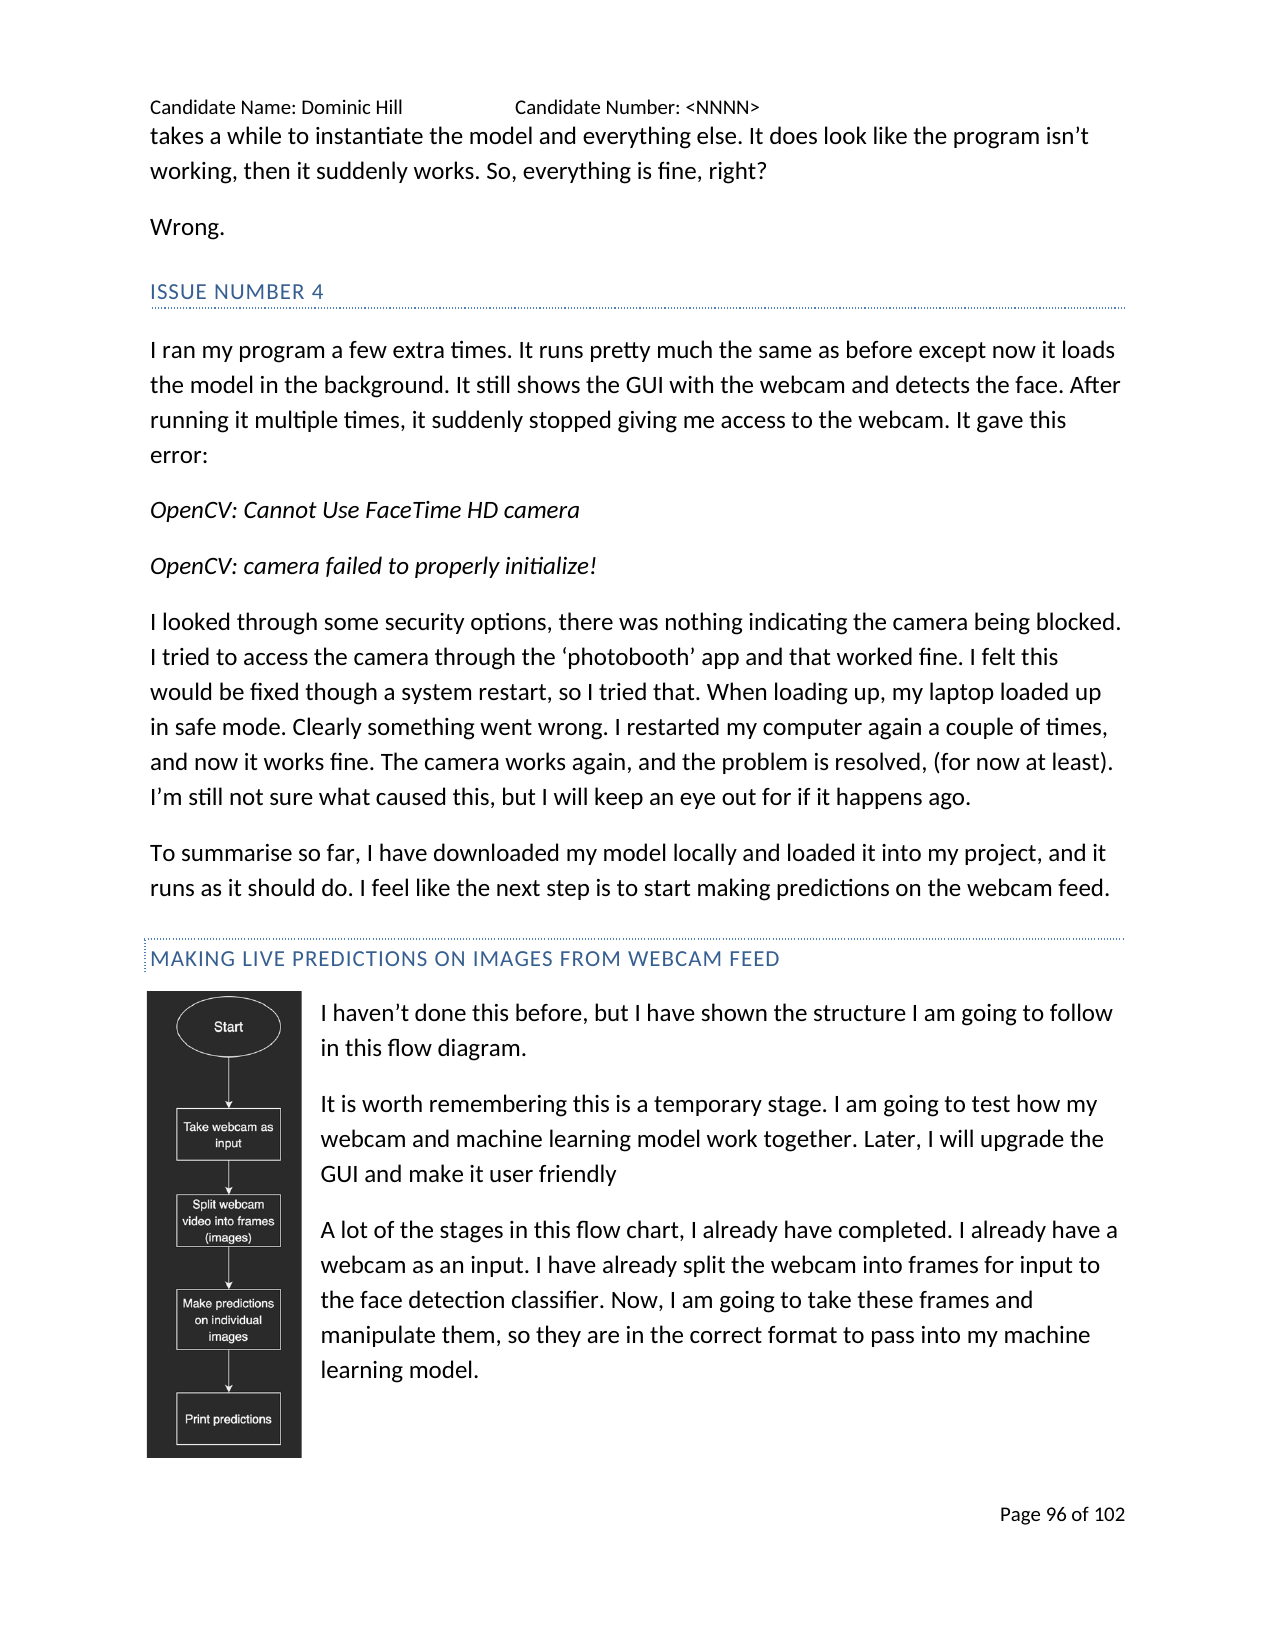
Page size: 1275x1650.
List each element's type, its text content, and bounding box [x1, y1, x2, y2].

text OpenCV: camera failed to properly initialize! [150, 550, 1125, 581]
text I haven’t done this before, but I have shown the structure I am going to follow in this flow diagram. [302, 997, 1125, 1063]
text Wrong. [150, 211, 1125, 241]
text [150, 120, 1125, 186]
text To summarise so far, I have downloaded my model locally and loaded it into my project, and it runs as it should do. I feel like the next step is to start making predictions on the webcam feed. [150, 837, 1125, 903]
text A lot of the stages in this flow chart, I already have completed. I already have a webcam as an input. I have already split the webcam into frames for input to the face detection classifier. Now, I am going to take these frames and manipulate them, so they are in the correct format to pass into my machine learning model. [302, 1214, 1125, 1384]
subtitle Making live predictions on images from webcam feed [144, 938, 1125, 972]
subtitle Issue number 4 [150, 277, 1125, 309]
text I ran my program a few extra times. It runs pretty much the same as before except now it loads the model in the background. It still shows the GUI with the webcam and detects the face. After running it multiple times, it suddenly stopped giving me access to the webcam. It gave this error: [150, 334, 1125, 469]
text I looked through some security options, there was nothing indicating the camera being blocked. I tried to access the camera through the ‘photobooth’ app and that worked fine. I felt this would be fixed though a system restart, so I tried that. When loading up, my laptop loaded up in safe mode. Clearly something went wrong. I restarted my computer again a couple of times, and now it works fine. The camera works again, and the problem is resolved, (for now at least). I’m still not sure what caused this, but I will keep an eye out for if it happens ago. [150, 606, 1125, 812]
text It is worth remembering this is a temporary stage. I am going to test how my webcam and machine learning model work together. Later, I will upgrade the GUI and make it user friendly [302, 1088, 1125, 1188]
text OpenCV: Cannot Use FaceTime HD camera [150, 494, 1125, 525]
picture [145, 991, 302, 1456]
